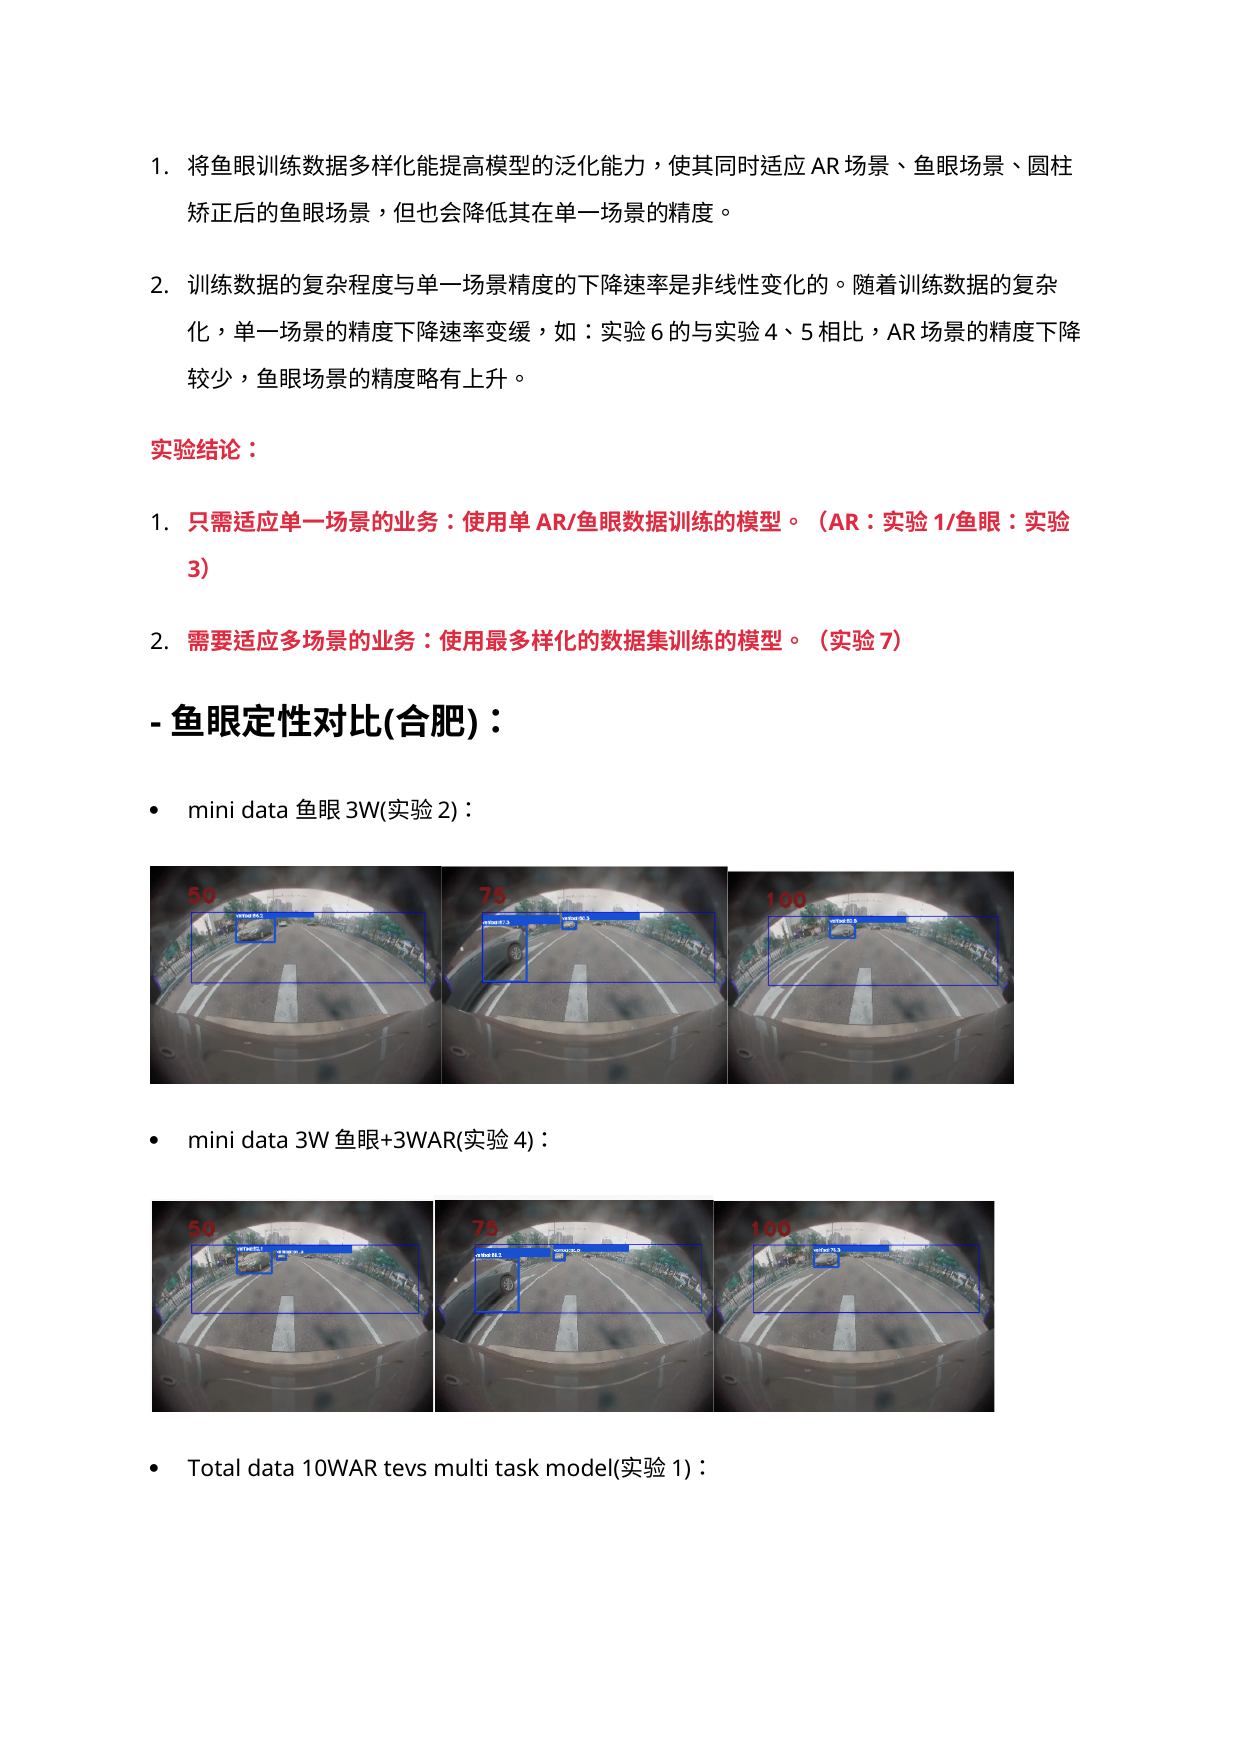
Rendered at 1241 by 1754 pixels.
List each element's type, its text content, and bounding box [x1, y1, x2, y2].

list mini data 鱼眼3W(实验2)： [150, 794, 1090, 825]
picture [150, 1195, 995, 1412]
text 实验结论： [150, 434, 1090, 466]
list 训练数据的复杂程度与单一场景精度的下降速率是非线性变化的。随着训练数据的复杂化，单一场景的精度下降速率变缓，如：实验6的与实验4、5相比，AR场景的精度下降较少，鱼眼场景的精度略有上升。 [150, 269, 1090, 394]
list Total data 10WAR tevs multi task model(实验1)： [150, 1452, 1090, 1483]
list 需要适应多场景的业务：使用最多样化的数据集训练的模型。（实验7） [150, 625, 1090, 656]
picture [150, 866, 1014, 1084]
list mini data 3W鱼眼+3WAR(实验4)： [150, 1124, 1090, 1155]
list 只需适应单一场景的业务：使用单AR/鱼眼数据训练的模型。（AR：实验1/鱼眼：实验3） [150, 506, 1090, 584]
list 将鱼眼训练数据多样化能提高模型的泛化能力，使其同时适应AR场景、鱼眼场景、圆柱矫正后的鱼眼场景，但也会降低其在单一场景的精度。 [150, 150, 1090, 228]
subtitle - 鱼眼定性对比(合肥)： [150, 697, 1090, 745]
